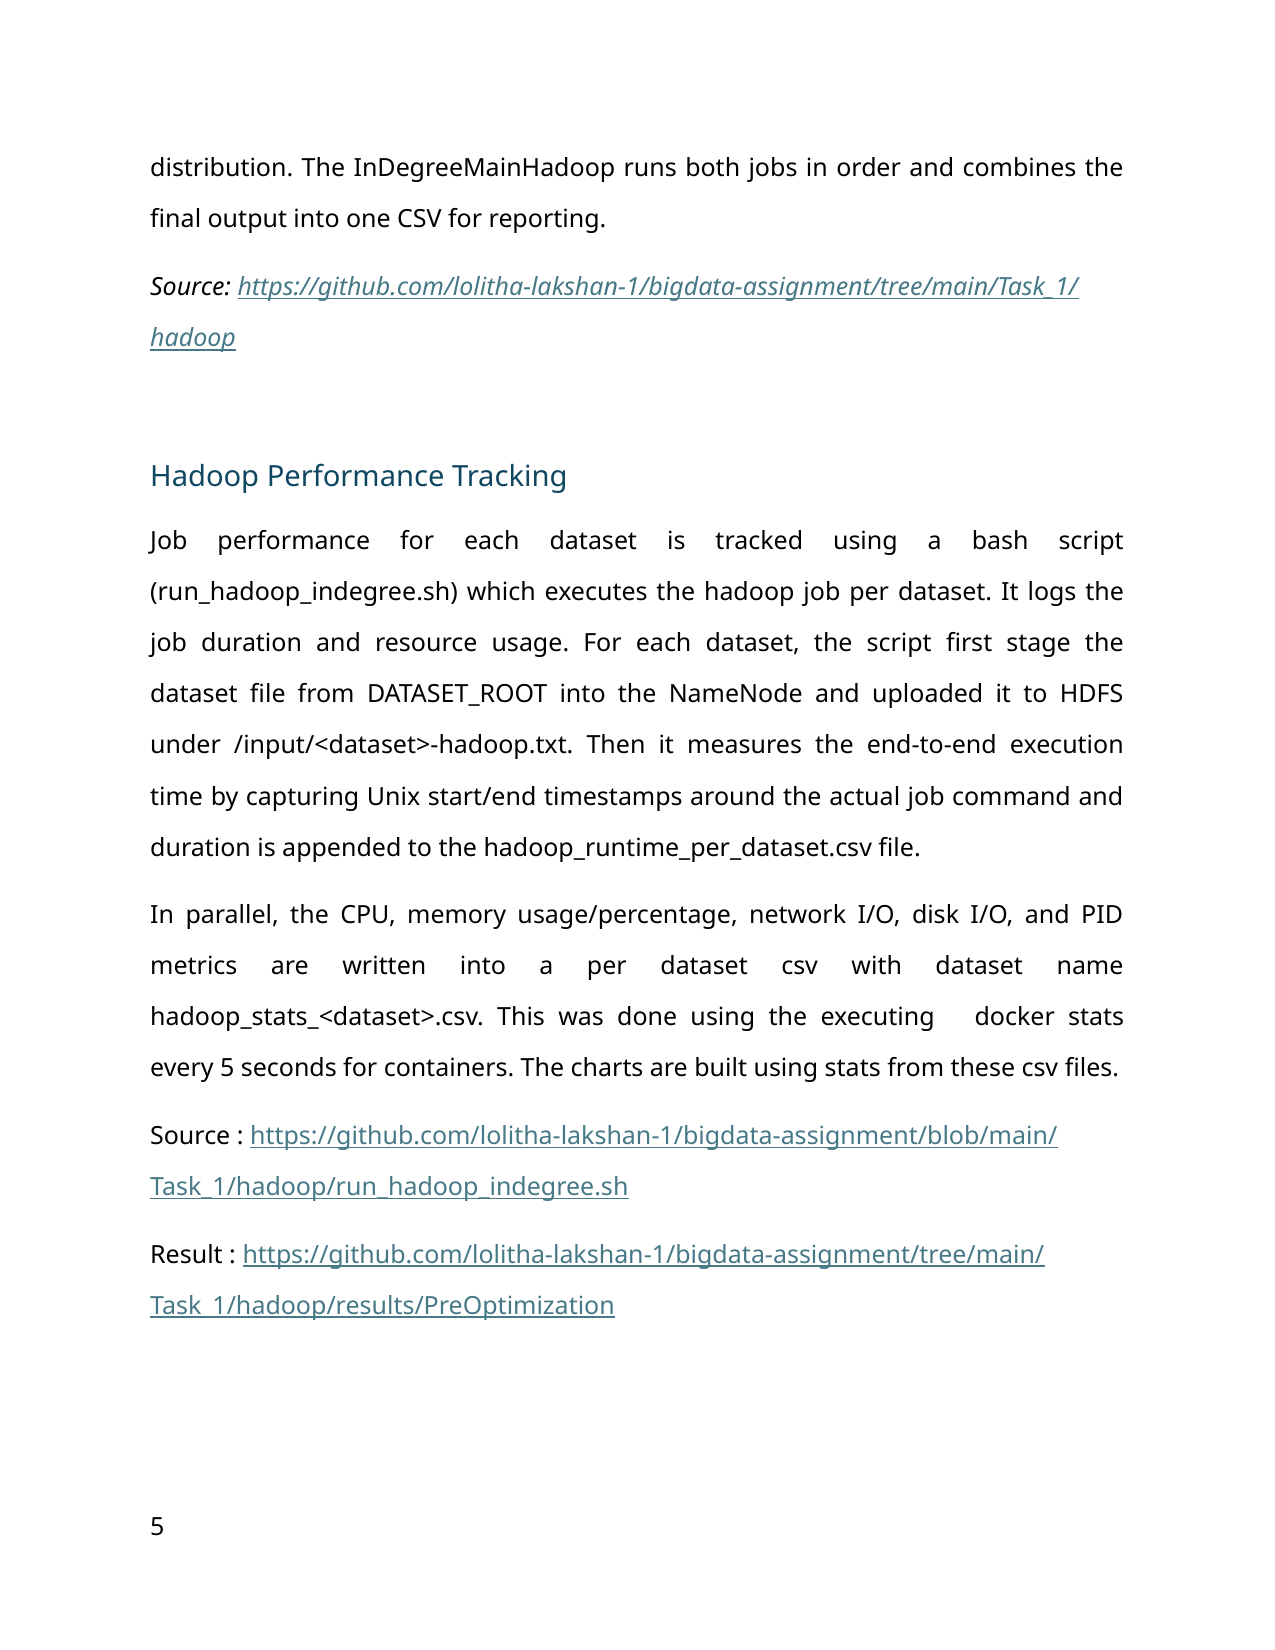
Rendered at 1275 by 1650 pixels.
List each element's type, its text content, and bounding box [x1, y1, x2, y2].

text Result : https://github.com/lolitha-lakshan-1/bigdata-assignment/tree/main/Task_1/hadoop/results/PreOptimization [150, 1237, 1125, 1322]
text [150, 150, 1125, 235]
text In parallel, the CPU, memory usage/percentage, network I/O, disk I/O, and PID metrics are written into a per dataset csv with dataset name hadoop_stats_<dataset>.csv. This was done using the executing docker stats every 5 seconds for containers. The charts are built using stats from these csv files. [150, 897, 1125, 1084]
text Source : https://github.com/lolitha-lakshan-1/bigdata-assignment/blob/main/Task_1/hadoop/run_hadoop_indegree.sh [150, 1118, 1125, 1203]
text Job performance for each dataset is tracked using a bash script (run_hadoop_indegree.sh) which executes the hadoop job per dataset. It logs the job duration and resource usage. For each dataset, the script first stage the dataset file from DATASET_ROOT into the NameNode and uploaded it to HDFS under /input/<dataset>-hadoop.txt. Then it measures the end-to-end execution time by capturing Unix start/end timestamps around the actual job command and duration is appended to the hadoop_runtime_per_dataset.csv file. [150, 523, 1125, 863]
subtitle Hadoop Performance Tracking [150, 455, 1125, 495]
text Source: https://github.com/lolitha-lakshan-1/bigdata-assignment/tree/main/Task_1/hadoop [150, 269, 1125, 354]
